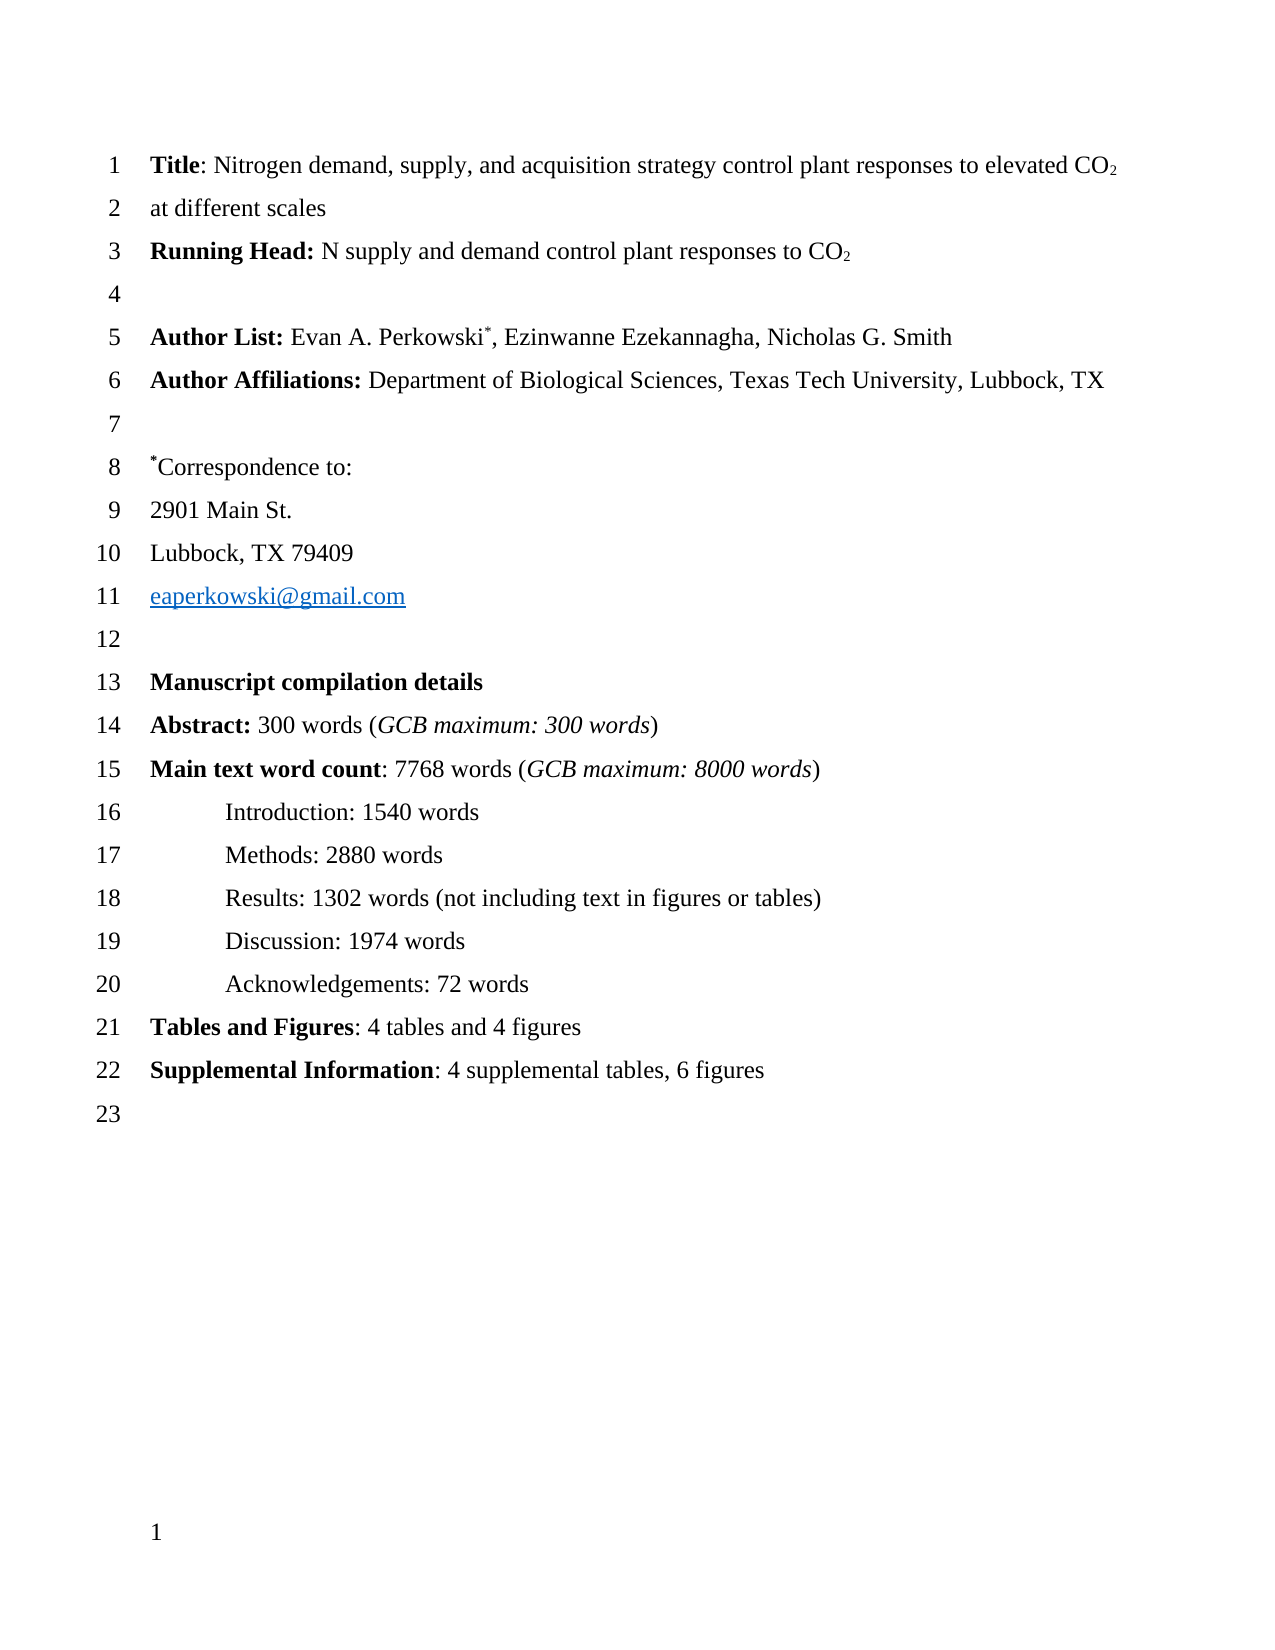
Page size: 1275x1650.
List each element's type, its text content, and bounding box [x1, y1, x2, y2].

text Author List: Evan A. Perkowski*, Ezinwanne Ezekannagha, Nicholas G. Smith [150, 322, 1125, 351]
text Results: 1302 words (not including text in figures or tables) [150, 883, 1125, 912]
text eaperkowski@gmail.com [150, 581, 1125, 610]
text Running Head: N supply and demand control plant responses to CO2 [150, 236, 1125, 265]
text Manuscript compilation details [150, 667, 1125, 696]
text Title: Nitrogen demand, supply, and acquisition strategy control plant responses to elevated CO2 at different scales [150, 150, 1125, 222]
text 2901 Main St. [150, 495, 1125, 524]
text Author Affiliations: Department of Biological Sciences, Texas Tech University, Lubbock, TX [150, 366, 1125, 394]
text Supplemental Information: 4 supplemental tables, 6 figures [150, 1056, 1125, 1084]
text *Correspondence to: [150, 452, 1125, 481]
text Methods: 2880 words [150, 840, 1125, 869]
text Acknowledgements: 72 words [150, 969, 1125, 998]
text Introduction: 1540 words [150, 797, 1125, 826]
text Lubbock, TX 79409 [150, 538, 1125, 567]
text Abstract: 300 words (GCB maximum: 300 words) [150, 711, 1125, 739]
text Tables and Figures: 4 tables and 4 figures [150, 1012, 1125, 1041]
text Main text word count: 7768 words (GCB maximum: 8000 words) [150, 754, 1125, 782]
text Discussion: 1974 words [150, 926, 1125, 955]
